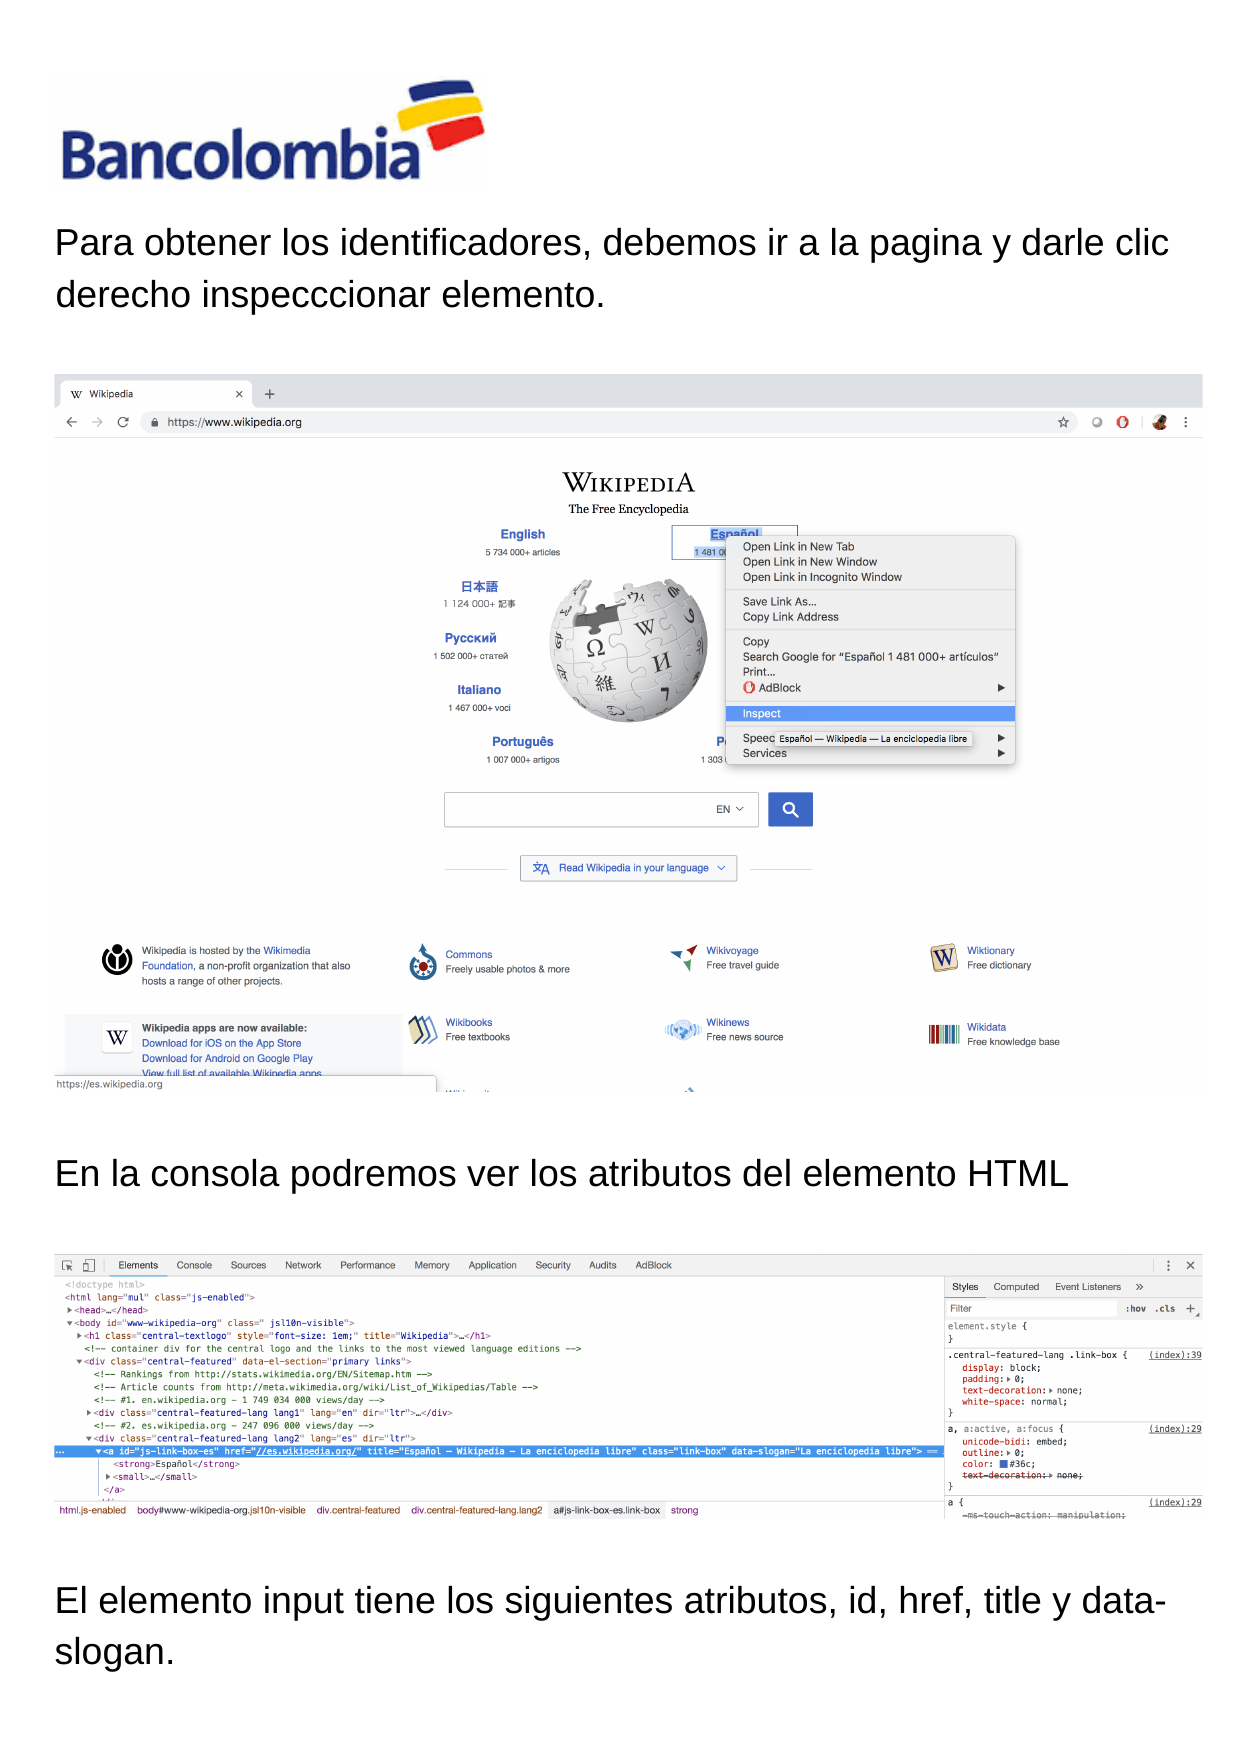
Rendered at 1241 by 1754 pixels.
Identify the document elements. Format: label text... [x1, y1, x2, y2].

text Para obtener los identificadores, debemos ir a la pagina y darle clic derecho inspecccionar elemento. [54, 221, 1203, 315]
picture [54, 75, 488, 189]
text El elemento input tiene los siguientes atributos, id, href, title y data-slogan. [54, 1578, 1203, 1672]
picture [54, 1253, 1203, 1519]
text En la consola podremos ver los atributos del elemento HTML [54, 1151, 1203, 1194]
picture [54, 374, 1203, 1092]
